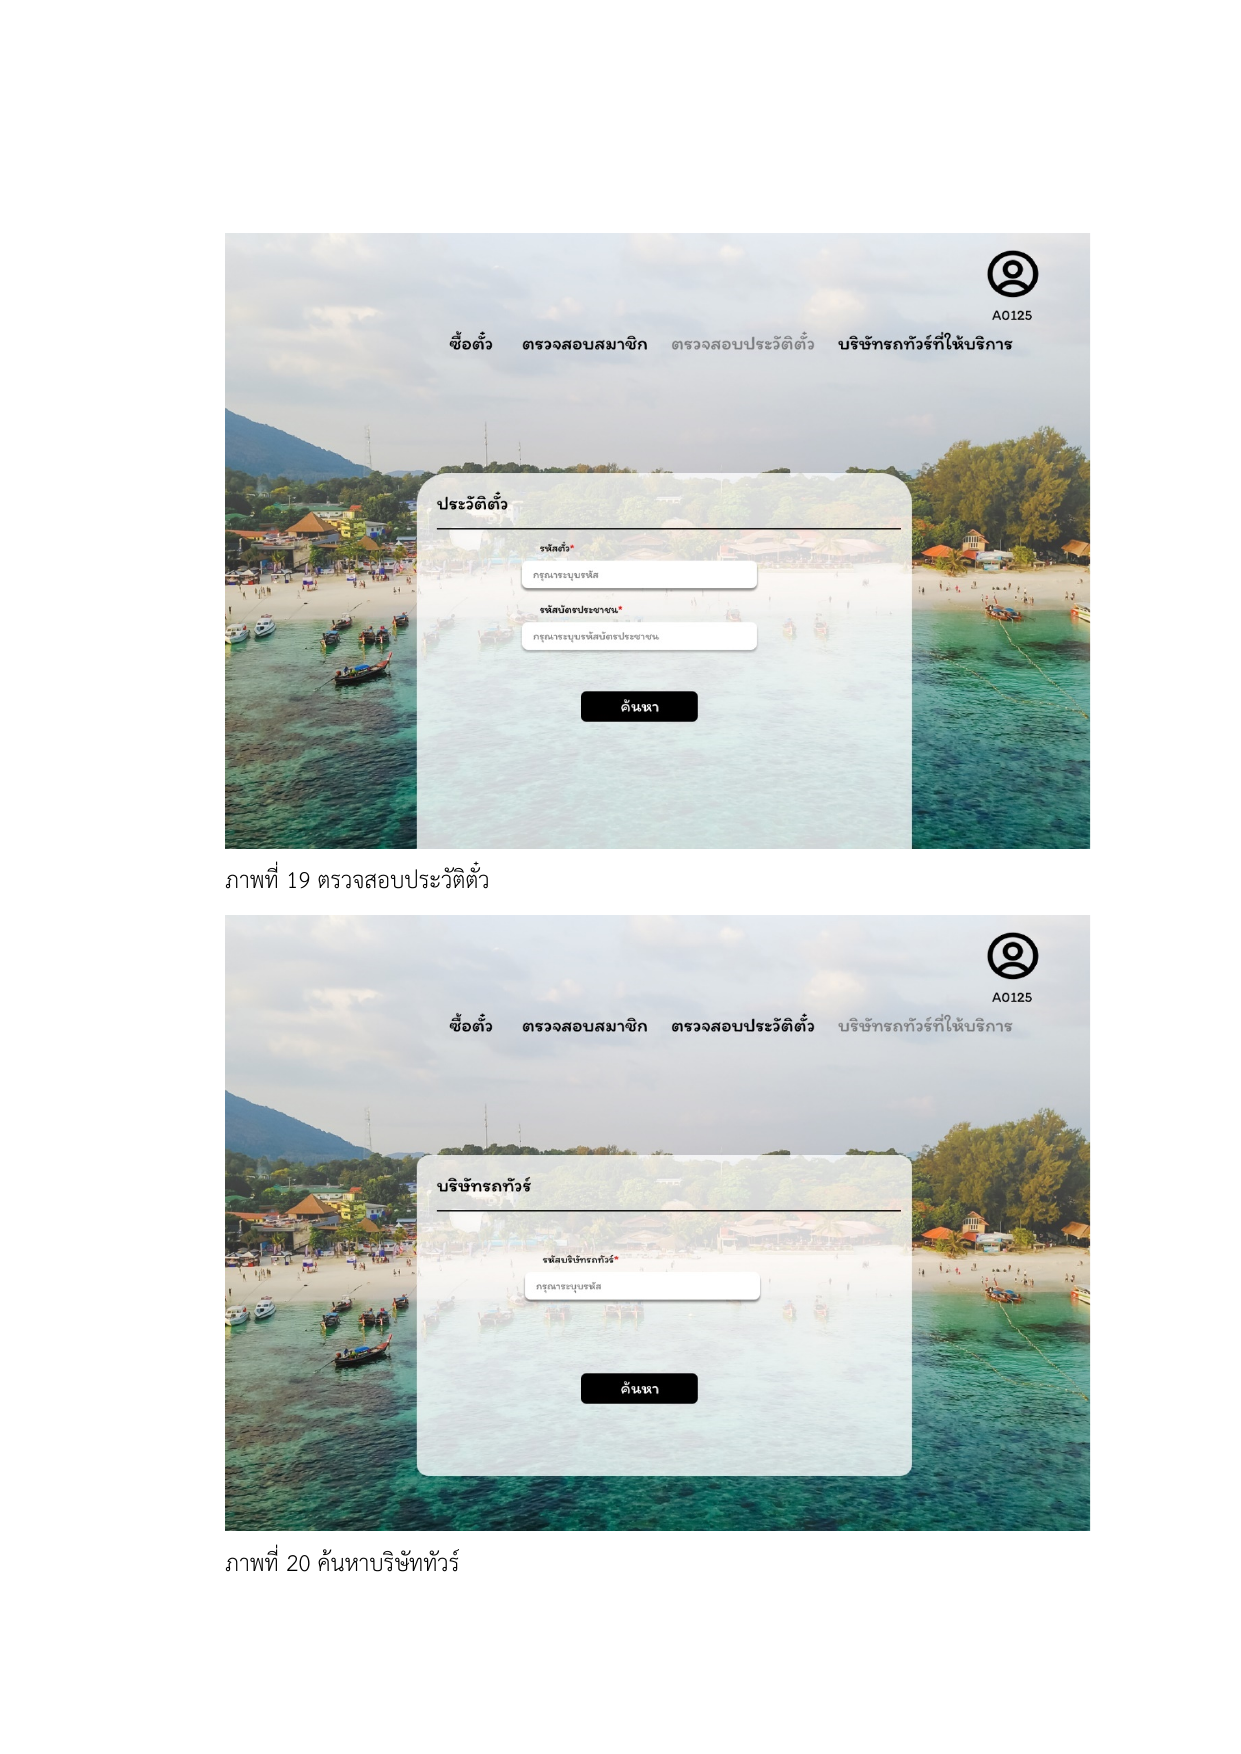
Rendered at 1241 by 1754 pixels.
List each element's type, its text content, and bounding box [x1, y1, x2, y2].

picture [225, 233, 1091, 849]
text ภาพที่ 20 ค้นหาบริษัททัวร์ [225, 1532, 1090, 1597]
picture [225, 915, 1091, 1531]
text ภาพที่ 19 ตรวจสอบประวัติตั๋ว [225, 849, 1090, 914]
